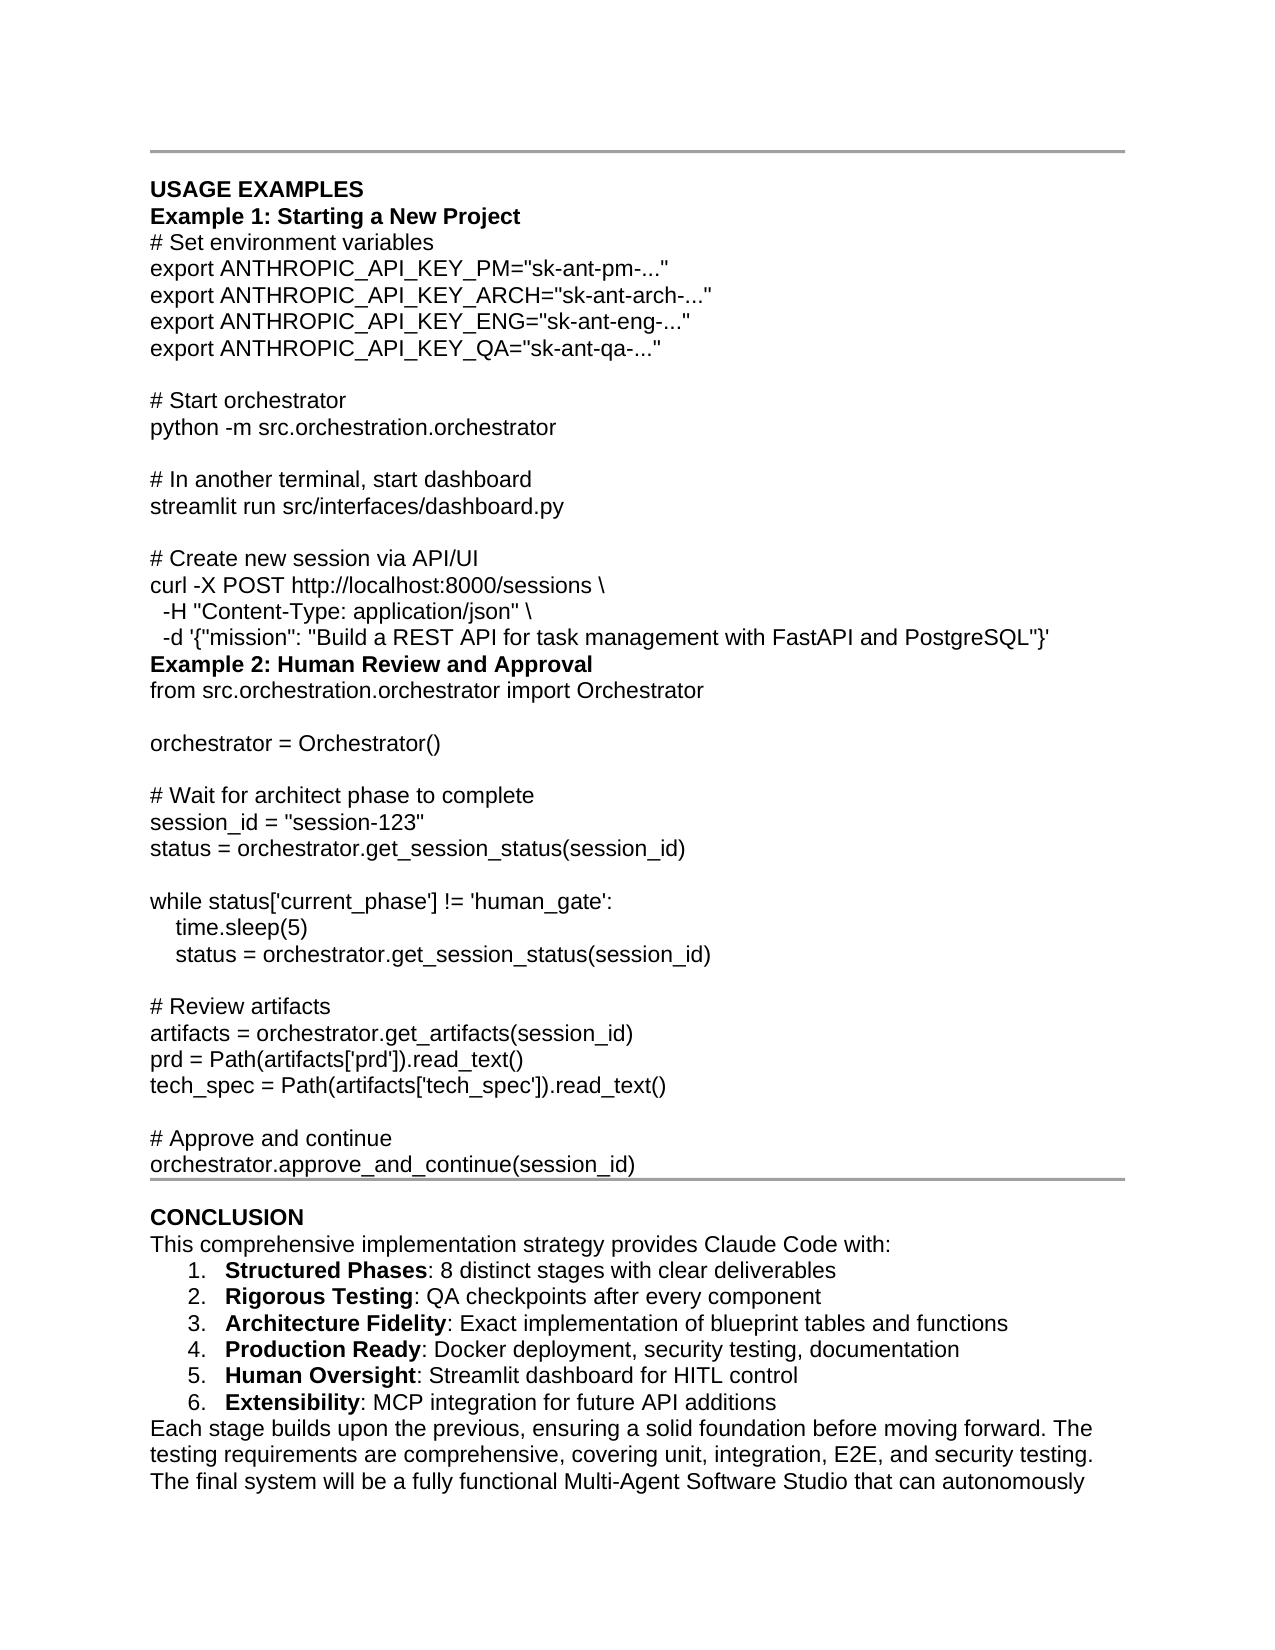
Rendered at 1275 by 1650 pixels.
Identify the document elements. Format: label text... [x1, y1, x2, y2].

text # Start orchestrator [150, 387, 1125, 413]
text export ANTHROPIC_API_KEY_ARCH="sk-ant-arch-..." [150, 282, 1125, 308]
list Extensibility: MCP integration for future API additions [187, 1389, 1125, 1415]
text USAGE EXAMPLES [150, 176, 1125, 203]
text time.sleep(5) [150, 914, 1125, 941]
text # Set environment variables [150, 229, 1125, 255]
list Rigorous Testing: QA checkpoints after every component [187, 1283, 1125, 1309]
list Human Oversight: Streamlit dashboard for HITL control [187, 1362, 1125, 1389]
text This comprehensive implementation strategy provides Claude Code with: [150, 1231, 1125, 1257]
text # Wait for architect phase to complete [150, 782, 1125, 809]
text session_id = "session-123" [150, 809, 1125, 835]
text prd = Path(artifacts['prd']).read_text() [150, 1046, 1125, 1072]
text python -m src.orchestration.orchestrator [150, 413, 1125, 440]
text export ANTHROPIC_API_KEY_PM="sk-ant-pm-..." [150, 255, 1125, 282]
text orchestrator = Orchestrator() [150, 730, 1125, 756]
text while status['current_phase'] != 'human_gate': [150, 888, 1125, 914]
list Architecture Fidelity: Exact implementation of blueprint tables and functions [187, 1309, 1125, 1336]
text status = orchestrator.get_session_status(session_id) [150, 835, 1125, 862]
text export ANTHROPIC_API_KEY_ENG="sk-ant-eng-..." [150, 308, 1125, 334]
text -H "Content-Type: application/json" \ [150, 598, 1125, 624]
text Each stage builds upon the previous, ensuring a solid foundation before moving forward. The testing requirements are comprehensive, covering unit, integration, E2E, and security testing. [150, 1415, 1125, 1468]
list Structured Phases: 8 distinct stages with clear deliverables [187, 1257, 1125, 1283]
text from src.orchestration.orchestrator import Orchestrator [150, 677, 1125, 703]
text Example 2: Human Review and Approval [150, 651, 1125, 677]
text CONCLUSION [150, 1204, 1125, 1231]
text Example 1: Starting a New Project [150, 203, 1125, 229]
text # Create new session via API/UI [150, 545, 1125, 572]
text # In another terminal, start dashboard [150, 466, 1125, 493]
text # Review artifacts [150, 993, 1125, 1020]
text curl -X POST http://localhost:8000/sessions \ [150, 572, 1125, 598]
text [150, 1468, 1125, 1494]
text status = orchestrator.get_session_status(session_id) [150, 941, 1125, 967]
text streamlit run src/interfaces/dashboard.py [150, 493, 1125, 519]
text orchestrator.approve_and_continue(session_id) [150, 1151, 1125, 1177]
text -d '{"mission": "Build a REST API for task management with FastAPI and PostgreSQL"}' [150, 624, 1125, 651]
text # Approve and continue [150, 1125, 1125, 1151]
text tech_spec = Path(artifacts['tech_spec']).read_text() [150, 1072, 1125, 1099]
text export ANTHROPIC_API_KEY_QA="sk-ant-qa-..." [150, 334, 1125, 361]
list Production Ready: Docker deployment, security testing, documentation [187, 1336, 1125, 1362]
text artifacts = orchestrator.get_artifacts(session_id) [150, 1020, 1125, 1046]
